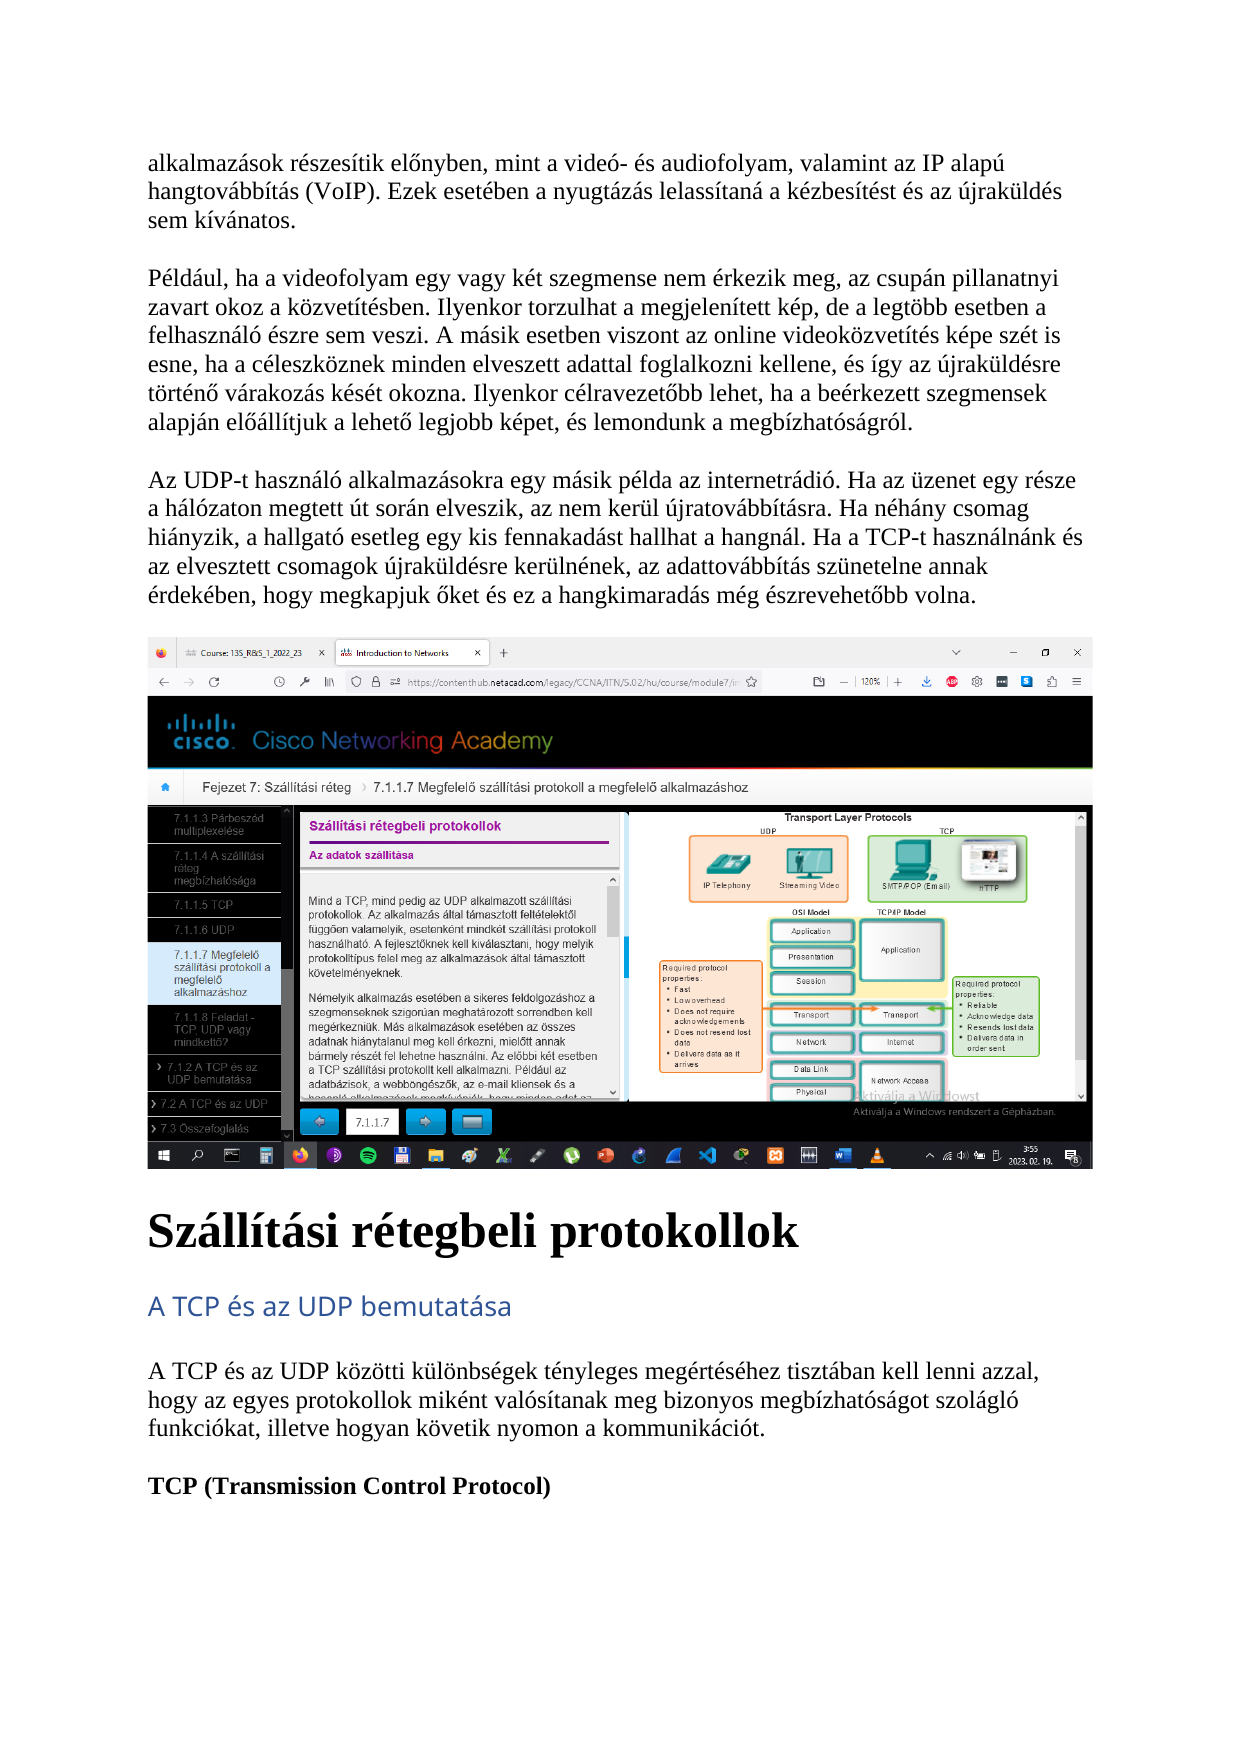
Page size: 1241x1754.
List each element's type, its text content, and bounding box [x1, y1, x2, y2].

text A TCP és az UDP közötti különbségek tényleges megértéséhez tisztában kell lenni azzal, hogy az egyes protokollok miként valósítanak meg bizonyos megbízhatóságot szolágló funkciókat, illetve hogyan követik nyomon a kommunikációt. [148, 1356, 1093, 1442]
subtitle A TCP és az UDP bemutatása [148, 1287, 1093, 1324]
text Az UDP-t használó alkalmazásokra egy másik példa az internetrádió. Ha az üzenet egy része a hálózaton megtett út során elveszik, az nem kerül újratovábbításra. Ha néhány csomag hiányzik, a hallgató esetleg egy kis fennakadást hallhat a hangnál. Ha a TCP-t használnánk és az elvesztett csomagok újraküldésre kerülnének, az adattovábbítás szünetelne annak érdekében, hogy megkapjuk őket és ez a hangkimaradás még észrevehetőbb volna. [148, 465, 1093, 608]
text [148, 148, 1093, 234]
subtitle Szállítási rétegbeli protokollok [148, 1200, 1093, 1258]
picture [147, 637, 1093, 1169]
text TCP (Transmission Control Protocol) [148, 1471, 1093, 1500]
text Például, ha a videofolyam egy vagy két szegmense nem érkezik meg, az csupán pillanatnyi zavart okoz a közvetítésben. Ilyenkor torzulhat a megjelenített kép, de a legtöbb esetben a felhasználó észre sem veszi. A másik esetben viszont az online videoközvetítés képe szét is esne, ha a céleszköznek minden elveszett adattal foglalkozni kellene, és így az újraküldésre történő várakozás kését okozna. Ilyenkor célravezetőbb lehet, ha a beérkezett szegmensek alapján előállítjuk a lehető legjobb képet, és lemondunk a megbízhatóságról. [148, 263, 1093, 436]
